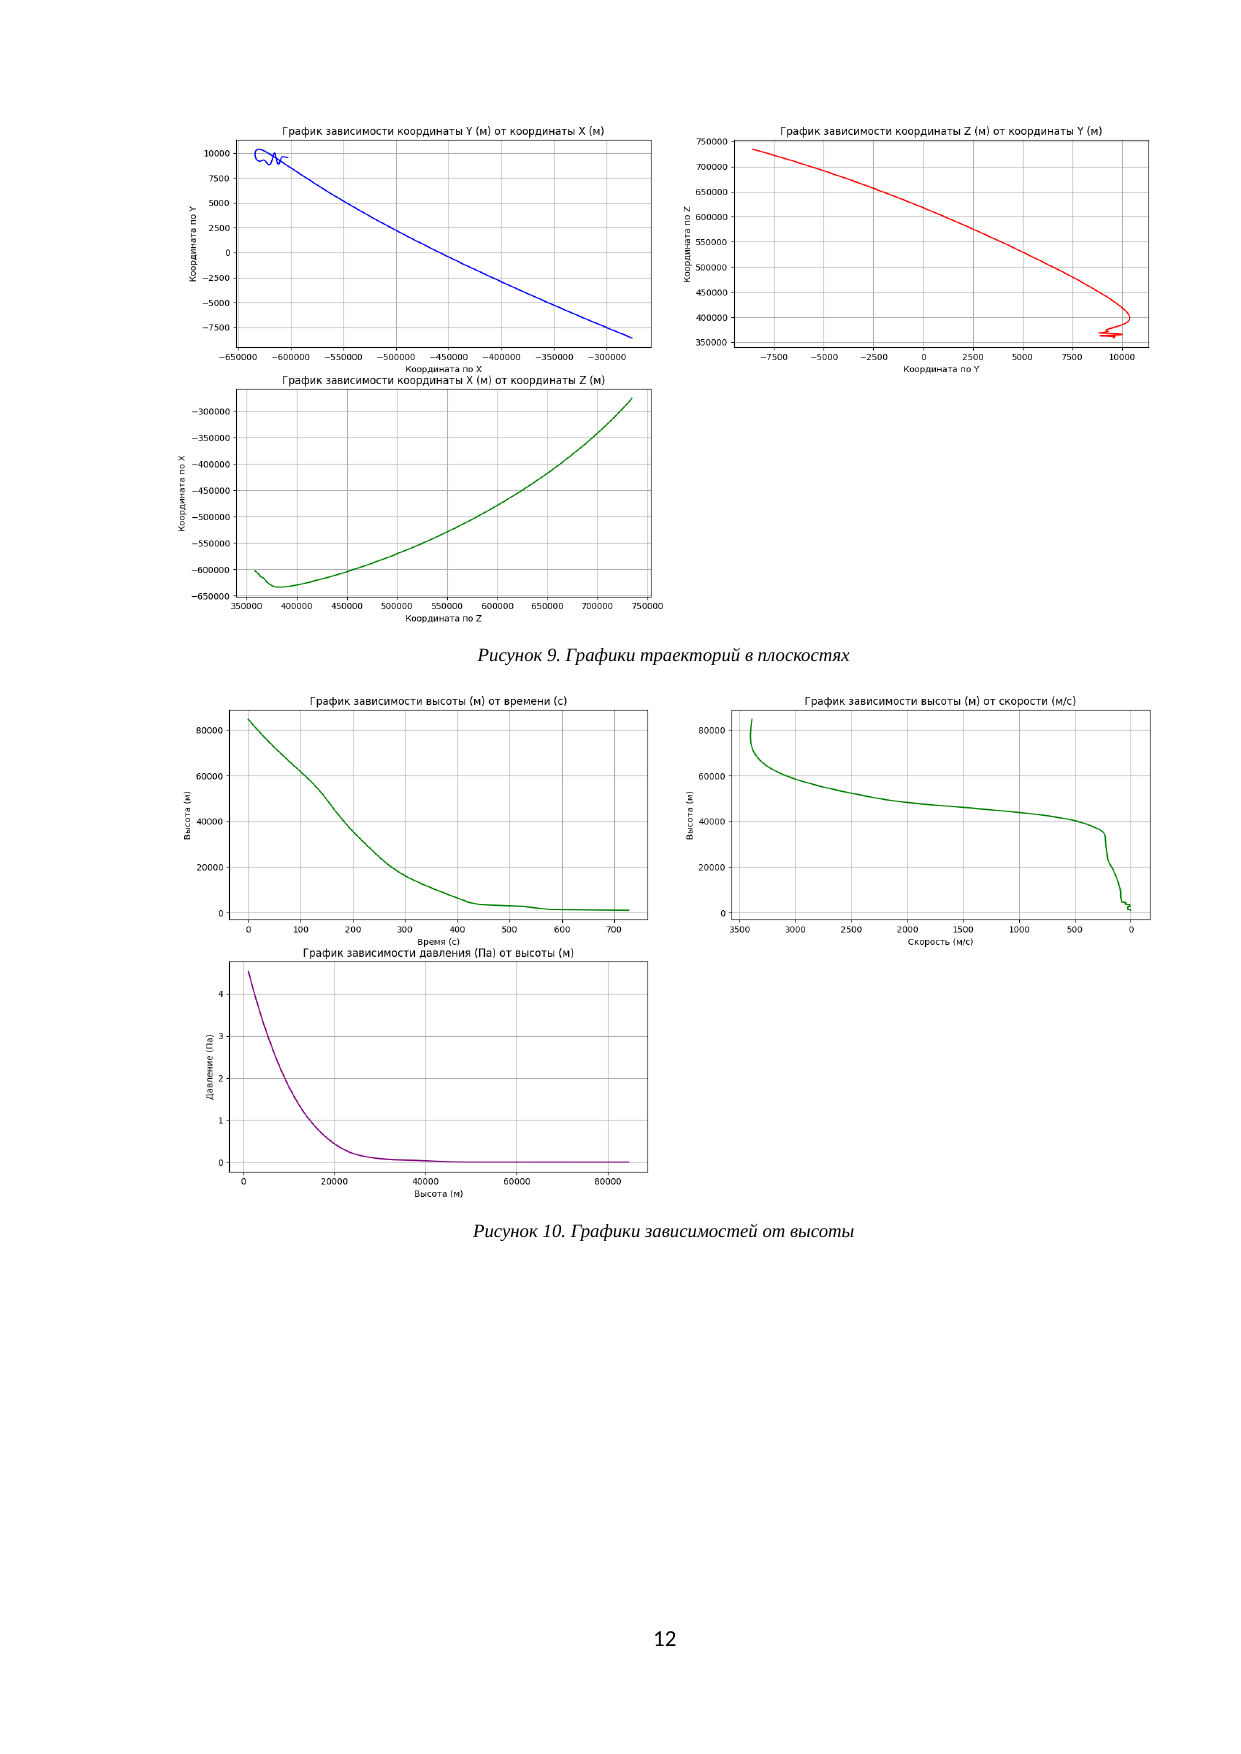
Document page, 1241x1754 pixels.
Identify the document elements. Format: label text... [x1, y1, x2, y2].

picture [177, 118, 1152, 626]
text Рисунок 10. Графики зависимостей от высоты [177, 1220, 1152, 1242]
text Рисунок 9. Графики траекторий в плоскостях [177, 644, 1152, 666]
picture [177, 686, 1152, 1202]
